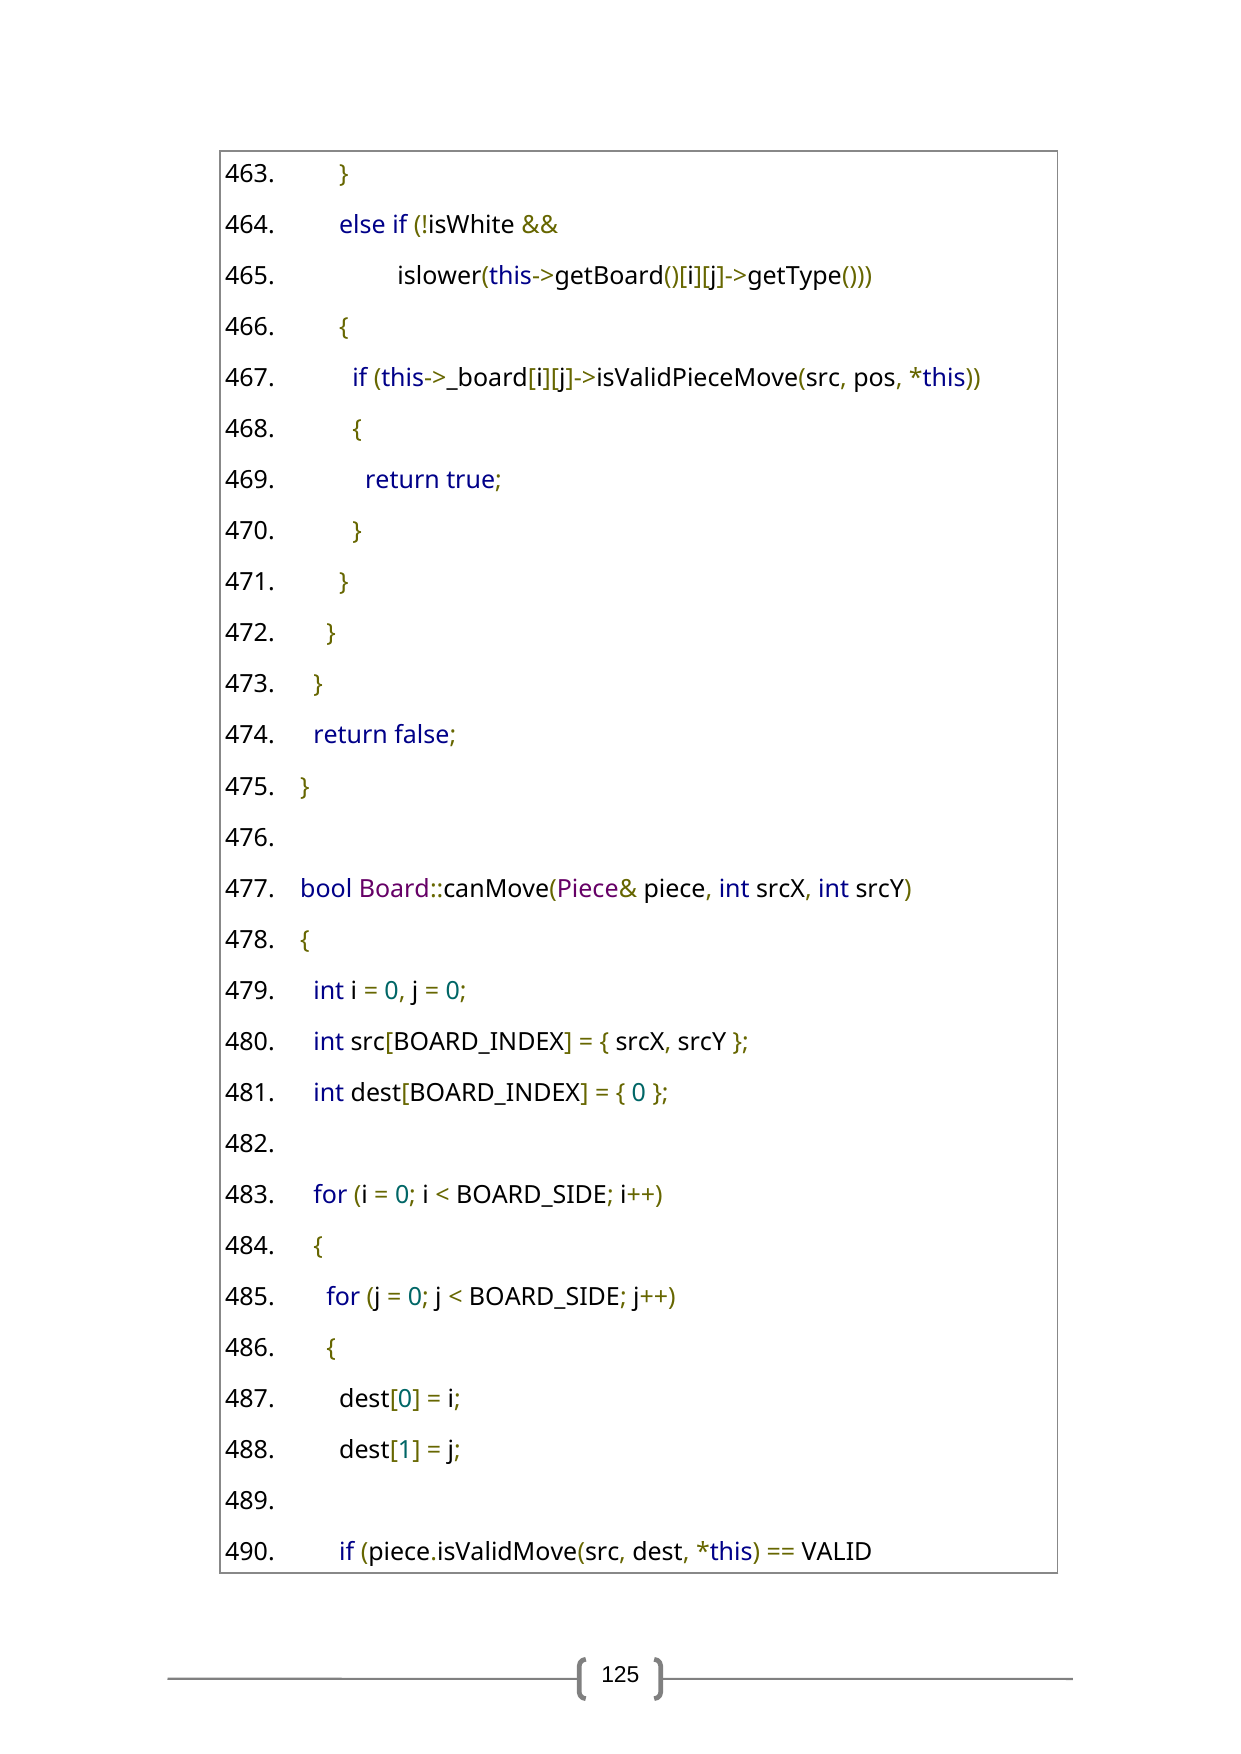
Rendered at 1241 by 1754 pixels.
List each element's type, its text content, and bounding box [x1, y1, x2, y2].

list for (i = 0; i < BOARD_SIDE; i++) [221, 1171, 1057, 1211]
list { [221, 916, 1057, 955]
list { [221, 1222, 1057, 1262]
list } [221, 507, 1057, 547]
list dest[1] = j; [221, 1426, 1057, 1466]
list return true; [221, 456, 1057, 496]
list { [221, 303, 1057, 343]
list int src[BOARD_INDEX] = { srcX, srcY }; [221, 1018, 1057, 1057]
list { [221, 405, 1057, 445]
list { [221, 1324, 1057, 1364]
list else if (!isWhite && [221, 201, 1057, 241]
list } [221, 660, 1057, 700]
list int i = 0, j = 0; [221, 967, 1057, 1006]
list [221, 354, 1057, 394]
list } [221, 558, 1057, 598]
list if (piece.isValidMove(src, dest, *this) == VALID [221, 1528, 1057, 1572]
list int dest[BOARD_INDEX] = { 0 }; [221, 1069, 1057, 1108]
list return false; [221, 711, 1057, 751]
list } [221, 152, 1057, 190]
list for (j = 0; j < BOARD_SIDE; j++) [221, 1273, 1057, 1313]
list bool Board::canMove(Piece& piece, int srcX, int srcY) [221, 864, 1057, 904]
list dest[0] = i; [221, 1375, 1057, 1415]
list } [221, 609, 1057, 649]
list } [221, 762, 1057, 802]
list islower(this->getBoard()[i][j]->getType())) [221, 252, 1057, 292]
